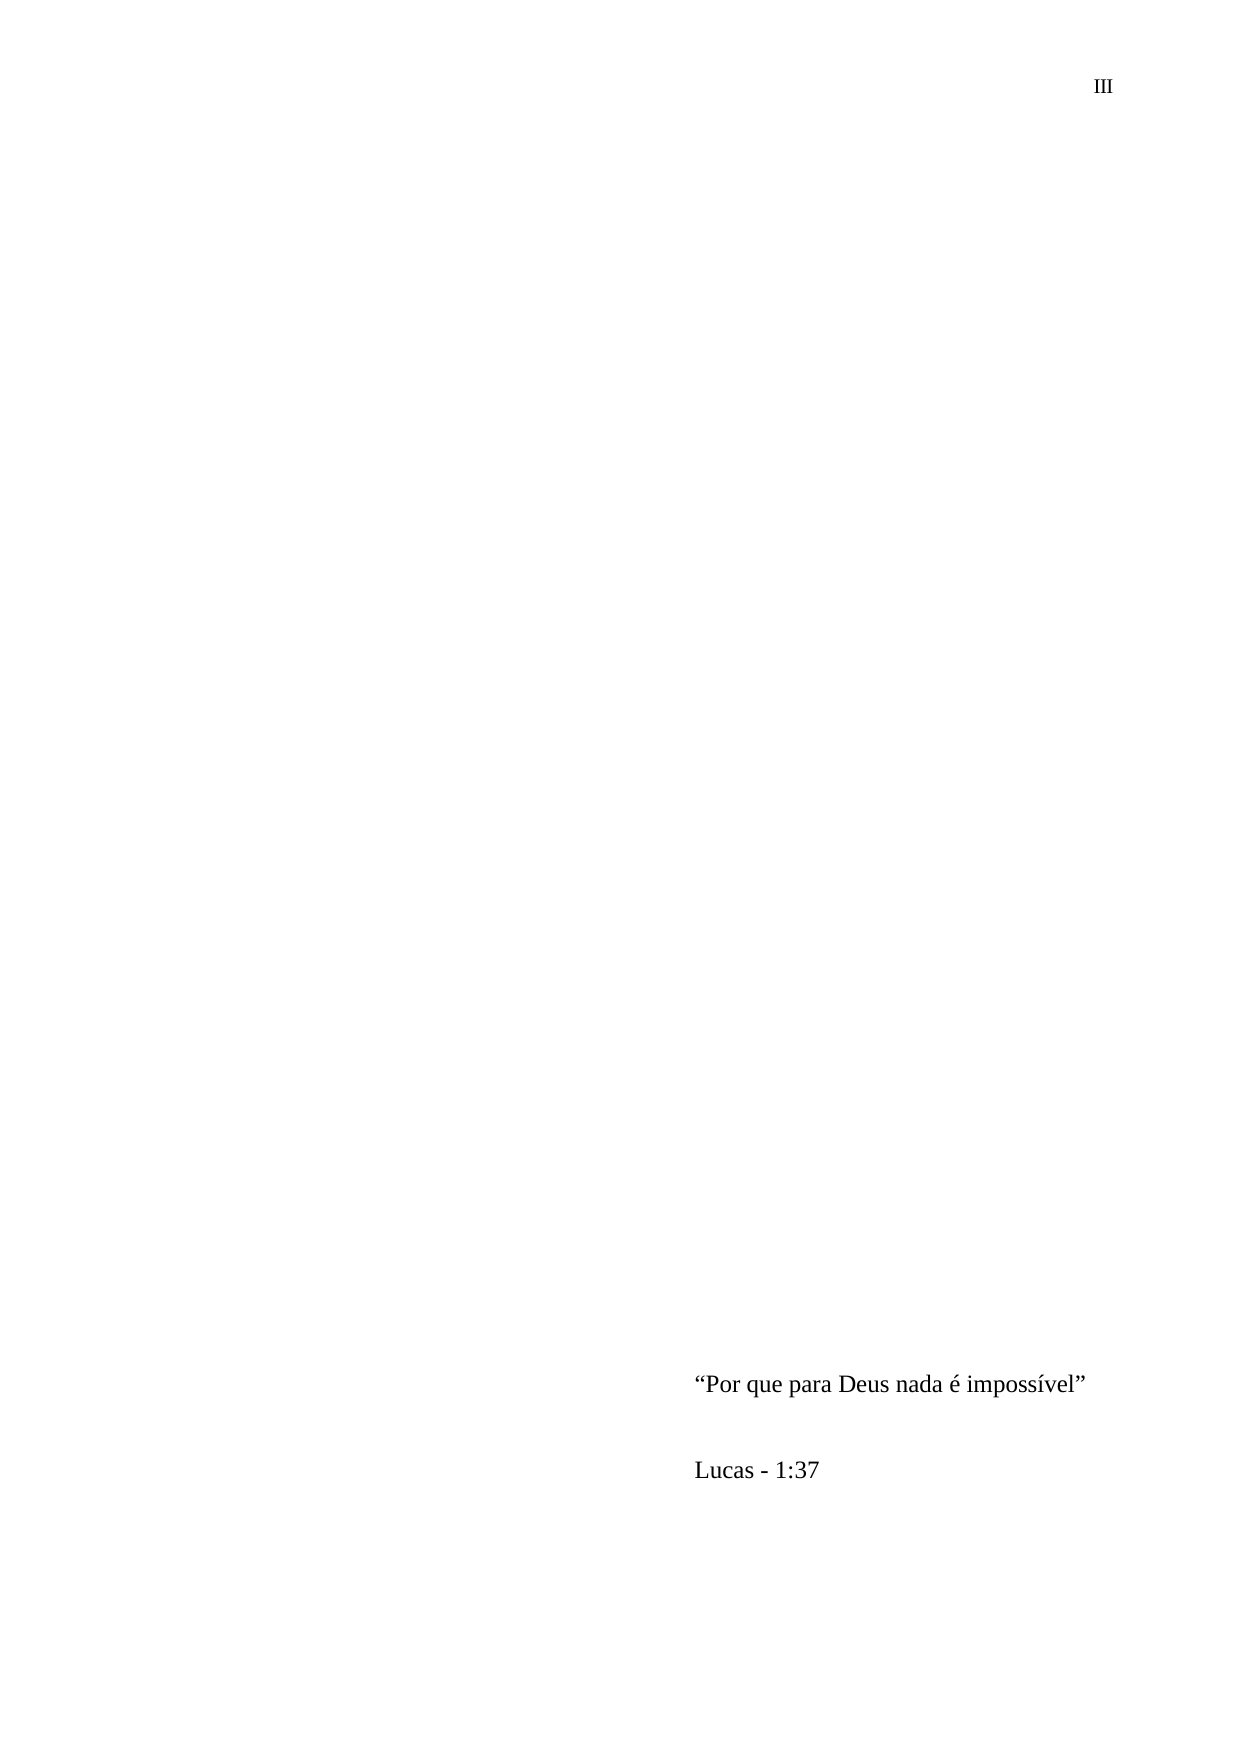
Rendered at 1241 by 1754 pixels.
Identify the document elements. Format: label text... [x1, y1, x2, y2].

text Lucas - 1:37 [694, 1455, 1169, 1484]
text “Por que para Deus nada é impossível” [694, 1369, 1137, 1398]
